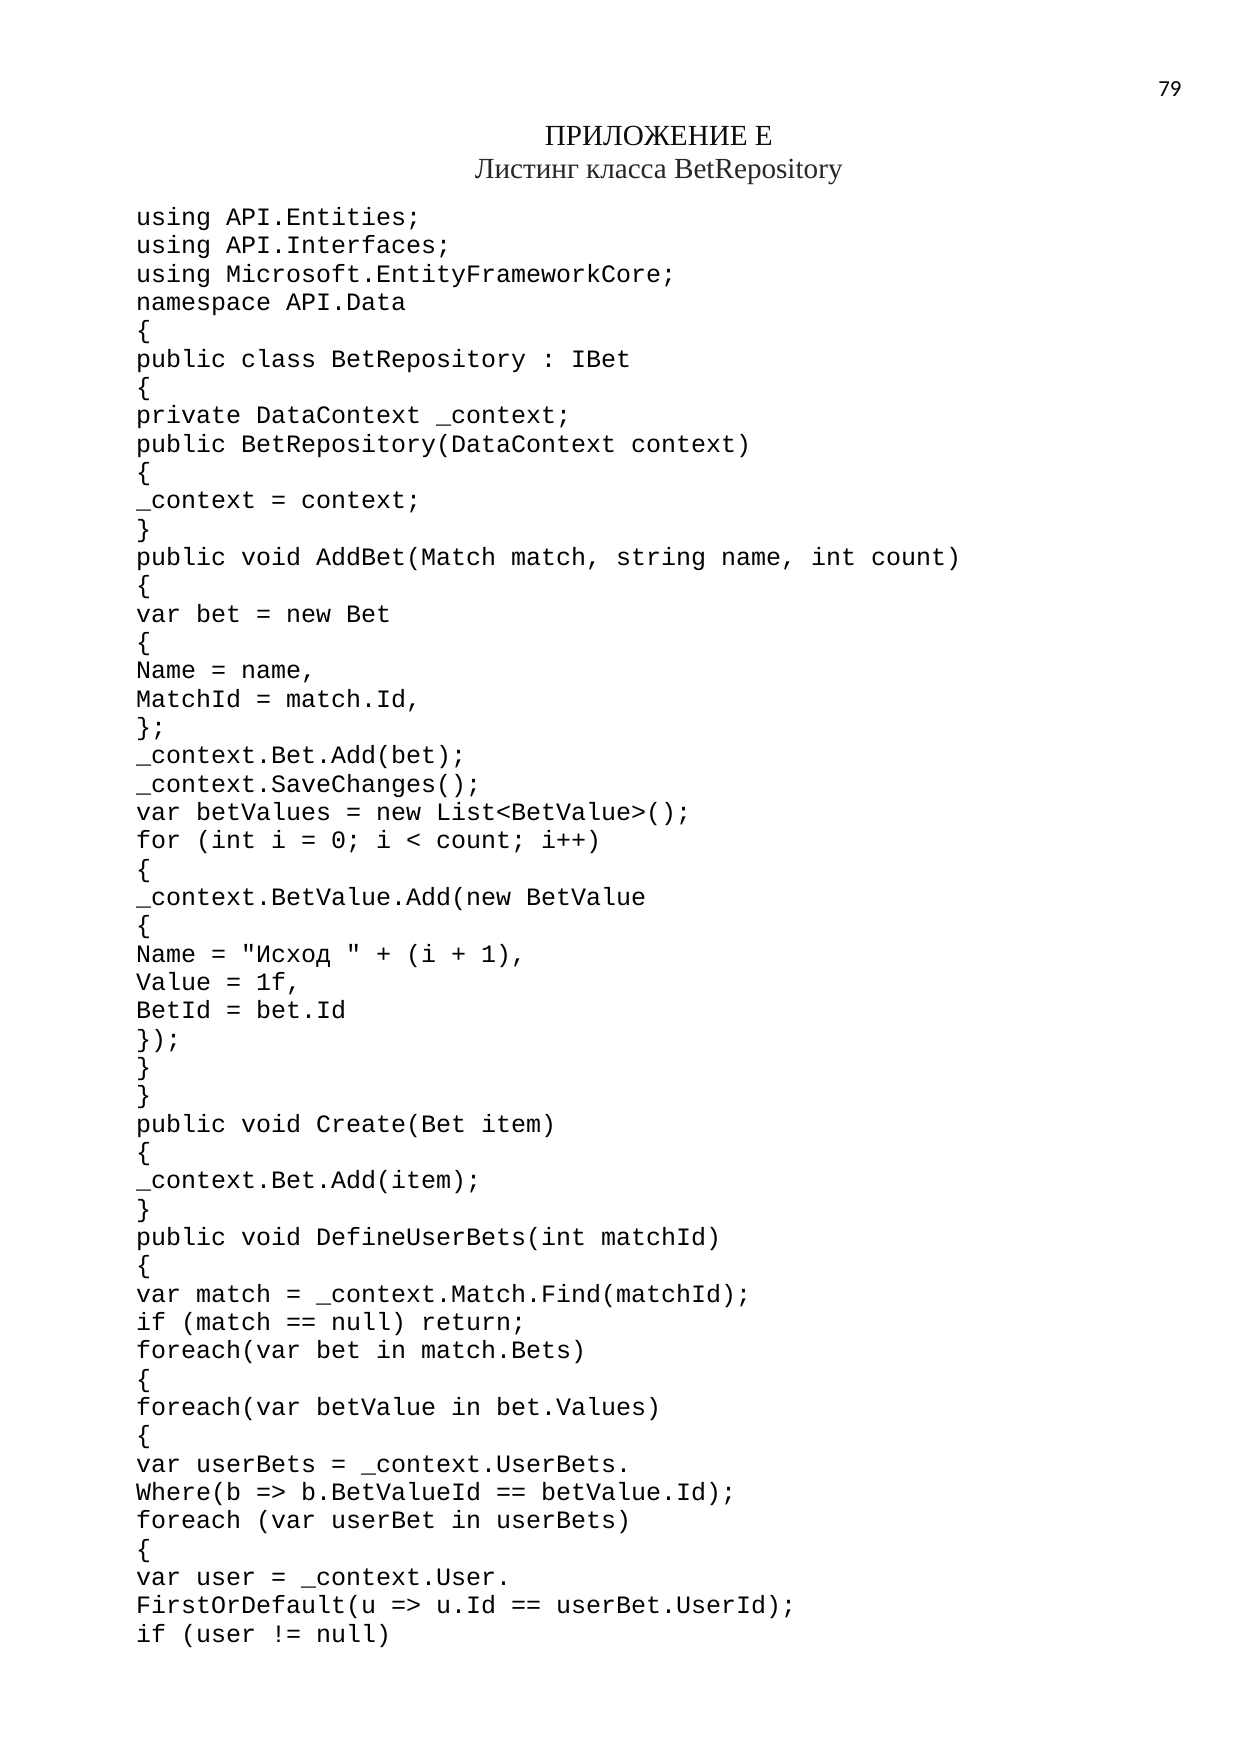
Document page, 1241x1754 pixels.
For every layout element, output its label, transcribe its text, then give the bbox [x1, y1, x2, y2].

text private DataContext _context; [136, 403, 1181, 431]
text _context.Bet.Add(bet); [136, 743, 1181, 771]
text public BetRepository(DataContext context) [136, 431, 1181, 459]
text { [136, 1536, 1181, 1564]
text public void AddBet(Match match, string name, int count) [136, 544, 1181, 573]
text }); [136, 1026, 1181, 1054]
text Value = 1f, [136, 969, 1181, 998]
text Name = "Исход " + (i + 1), [136, 941, 1181, 969]
text foreach (var userBet in userBets) [136, 1508, 1181, 1536]
text var match = _context.Match.Find(matchId); [136, 1281, 1181, 1309]
text { [136, 459, 1181, 488]
text { [136, 318, 1181, 346]
text using Microsoft.EntityFrameworkCore; [136, 261, 1181, 289]
text { [136, 1253, 1181, 1281]
text { [136, 629, 1181, 658]
text namespace API.Data [136, 289, 1181, 318]
text { [136, 856, 1181, 884]
text } [136, 516, 1181, 544]
text _context.SaveChanges(); [136, 771, 1181, 799]
text foreach(var bet in match.Bets) [136, 1338, 1181, 1366]
text _context = context; [136, 488, 1181, 516]
text public class BetRepository : IBet [136, 346, 1181, 374]
text var userBets = _context.UserBets. [136, 1451, 1181, 1479]
text foreach(var betValue in bet.Values) [136, 1394, 1181, 1423]
text Листинг класса BetRepository [136, 152, 1181, 185]
text public void Create(Bet item) [136, 1111, 1181, 1139]
text } [136, 1083, 1181, 1111]
text BetId = bet.Id [136, 998, 1181, 1026]
text Where(b => b.BetValueId == betValue.Id); [136, 1479, 1181, 1508]
text { [136, 913, 1181, 941]
text for (int i = 0; i < count; i++) [136, 828, 1181, 856]
text var user = _context.User. [136, 1564, 1181, 1593]
text public void DefineUserBets(int matchId) [136, 1224, 1181, 1253]
text var betValues = new List<BetValue>(); [136, 799, 1181, 828]
text { [136, 374, 1181, 403]
text FirstOrDefault(u => u.Id == userBet.UserId); [136, 1593, 1181, 1621]
text ПРИЛОЖЕНИЕ Е [136, 118, 1181, 152]
text using API.Interfaces; [136, 233, 1181, 261]
text _context.Bet.Add(item); [136, 1168, 1181, 1196]
text if (user != null) [136, 1621, 1181, 1649]
text if (match == null) return; [136, 1309, 1181, 1338]
text { [136, 1139, 1181, 1168]
text } [136, 1054, 1181, 1083]
text var bet = new Bet [136, 601, 1181, 629]
text _context.BetValue.Add(new BetValue [136, 884, 1181, 913]
text { [136, 573, 1181, 601]
text { [136, 1423, 1181, 1451]
text Name = name, [136, 658, 1181, 686]
text }; [136, 714, 1181, 743]
text { [136, 1366, 1181, 1394]
text } [136, 1196, 1181, 1224]
text MatchId = match.Id, [136, 686, 1181, 714]
text using API.Entities; [136, 204, 1181, 233]
